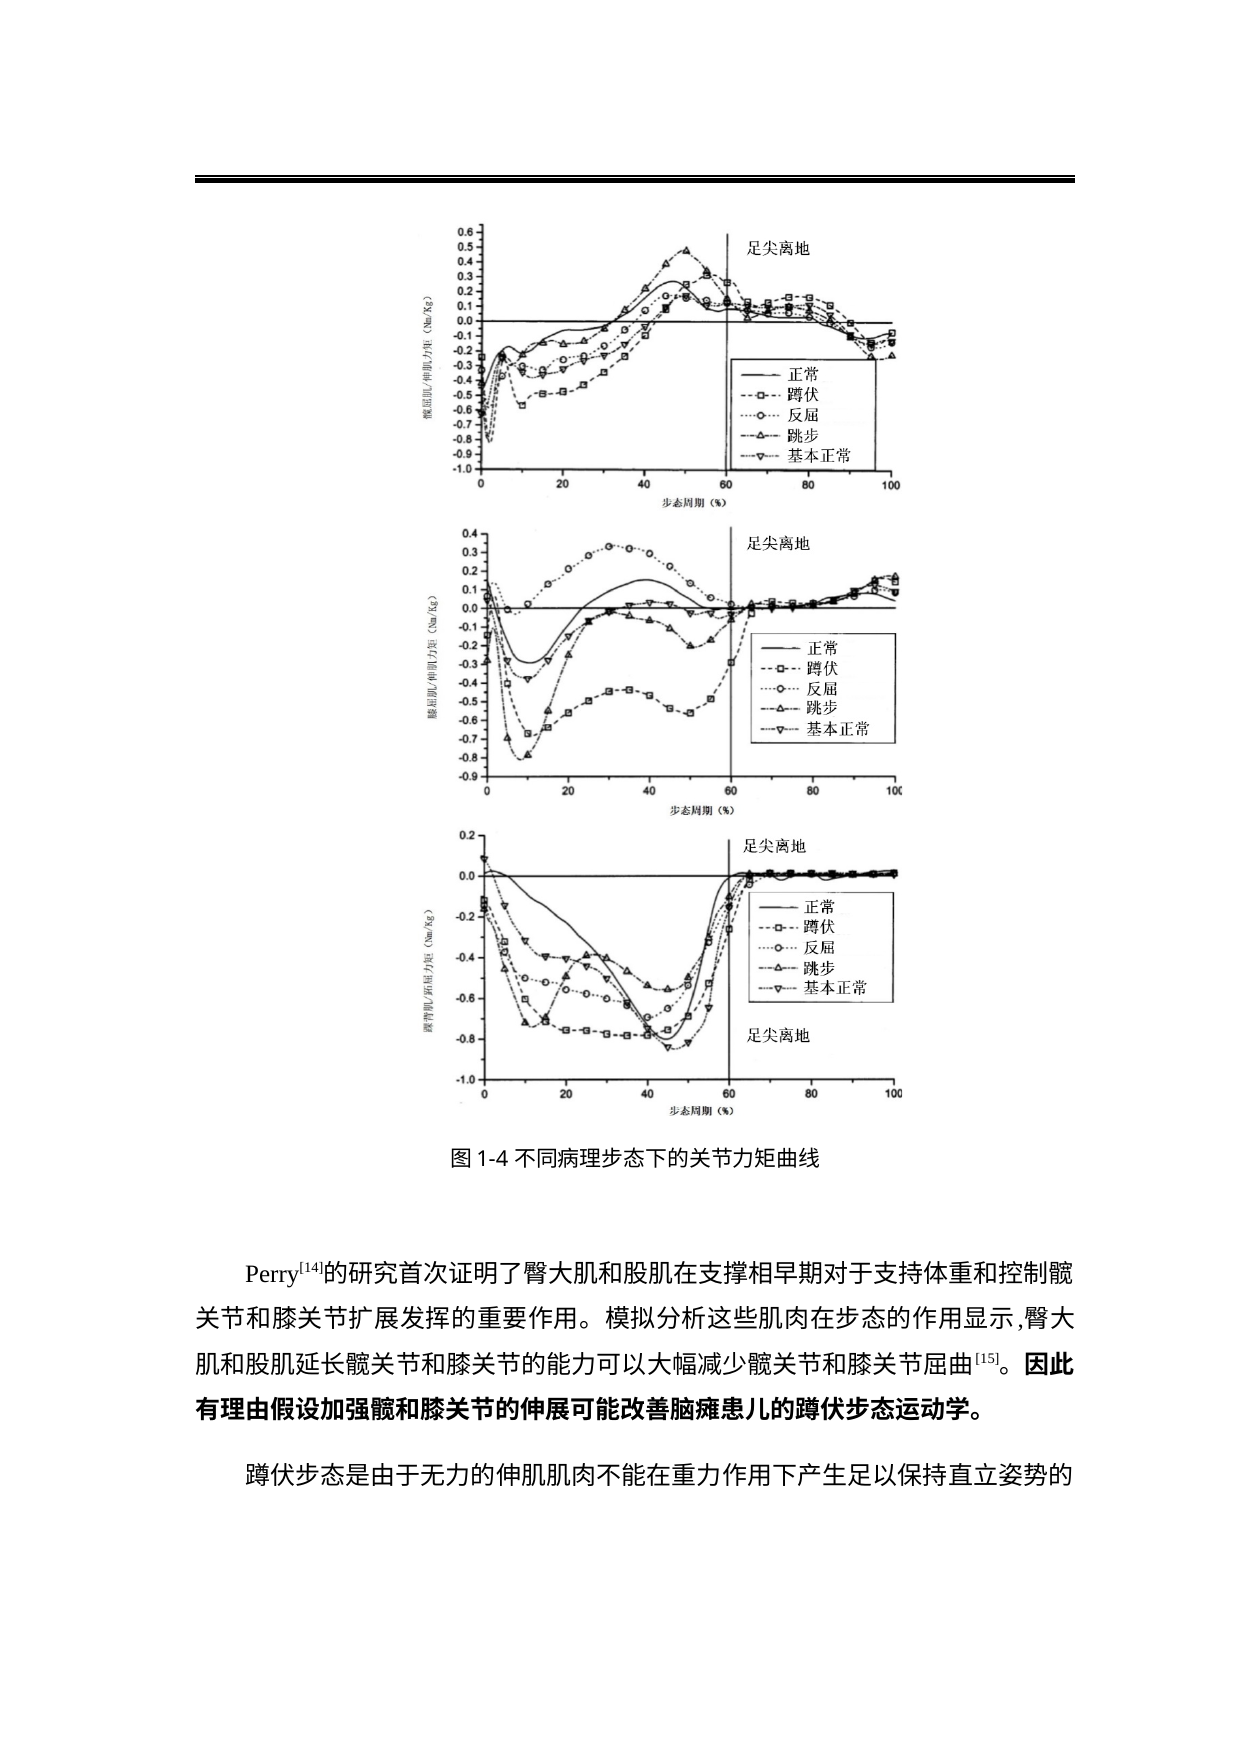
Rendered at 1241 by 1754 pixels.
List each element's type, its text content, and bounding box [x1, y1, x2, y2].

text 图1-4 不同病理步态下的关节力矩曲线 [195, 1141, 1075, 1173]
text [195, 1456, 1075, 1492]
text Perry[14]的研究首次证明了臀大肌和股肌在支撑相早期对于支持体重和控制髋关节和膝关节扩展发挥的重要作用。模拟分析这些肌肉在步态的作用显示,臀大肌和股肌延长髋关节和膝关节的能力可以大幅减少髋关节和膝关节屈曲[15]。因此有理由假设加强髋和膝关节的伸展可能改善脑瘫患儿的蹲伏步态运动学。 [195, 1253, 1075, 1426]
picture [417, 207, 903, 1116]
